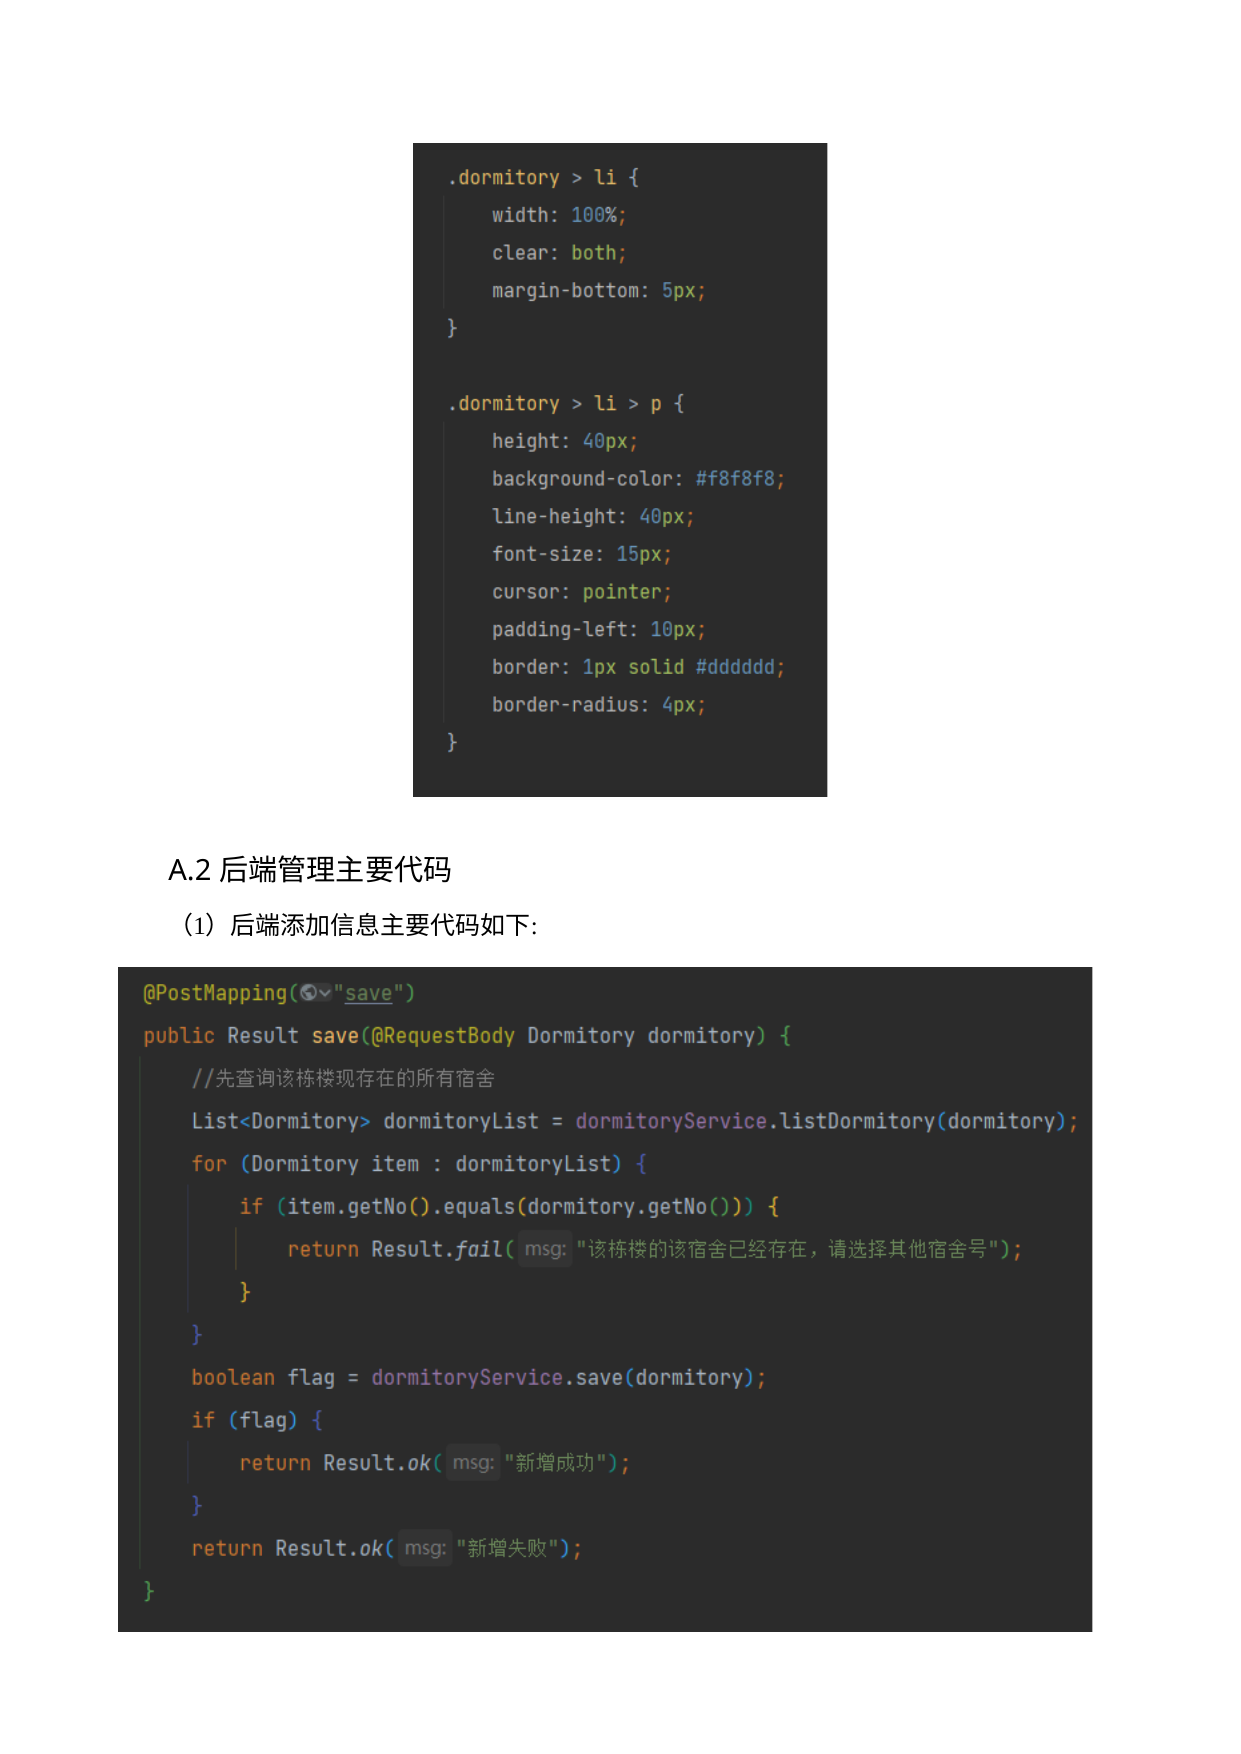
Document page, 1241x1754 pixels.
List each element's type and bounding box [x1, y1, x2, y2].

picture [118, 967, 1093, 1632]
picture [413, 143, 828, 797]
